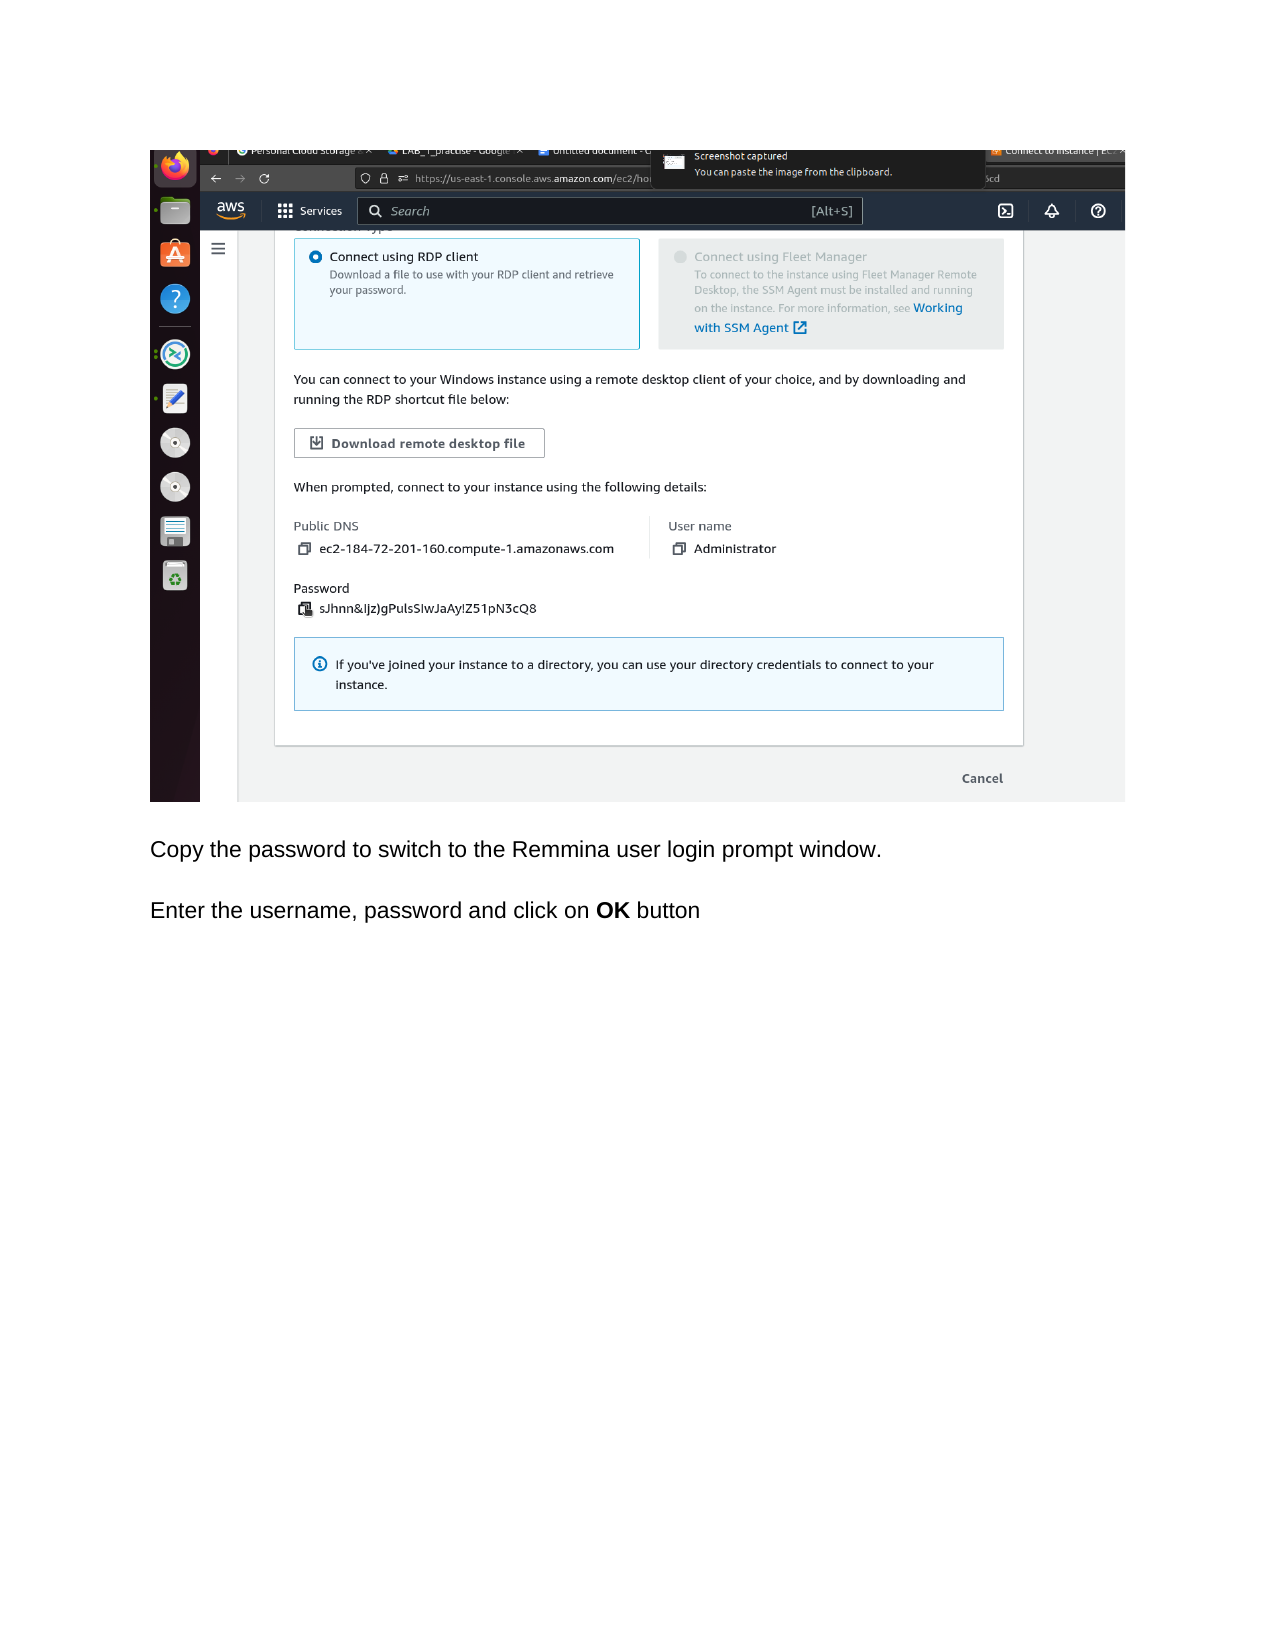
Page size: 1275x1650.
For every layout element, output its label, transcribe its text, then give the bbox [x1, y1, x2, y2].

picture [150, 150, 1125, 802]
text Enter the username, password and click on OK button [150, 897, 1125, 923]
text Copy the password to switch to the Remmina user login prompt window. [150, 836, 1125, 862]
